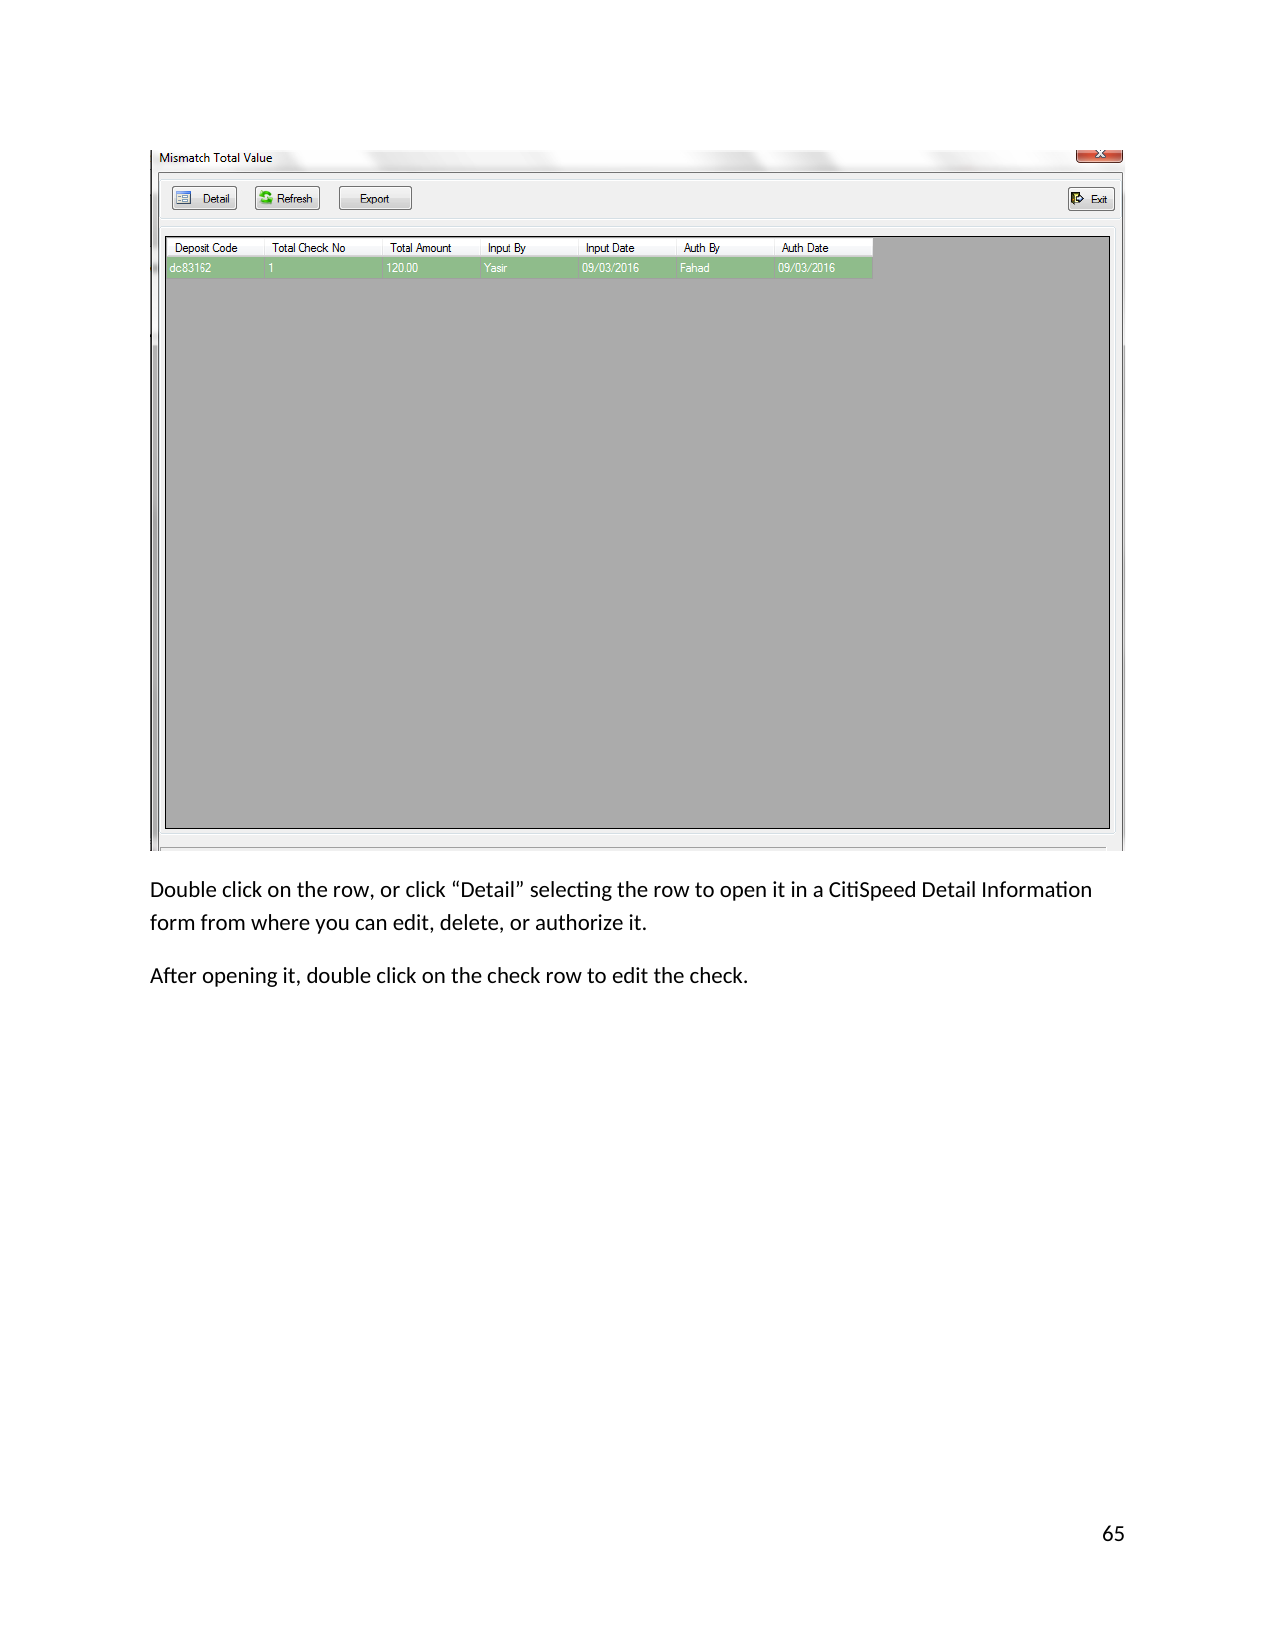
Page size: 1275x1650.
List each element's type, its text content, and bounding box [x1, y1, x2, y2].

picture [150, 150, 1125, 851]
text Double click on the row, or click “Detail” selecting the row to open it in a CitiSpeed Detail Information form from where you can edit, delete, or authorize it. [150, 876, 1125, 936]
text After opening it, double click on the check row to edit the check. [150, 961, 1125, 989]
